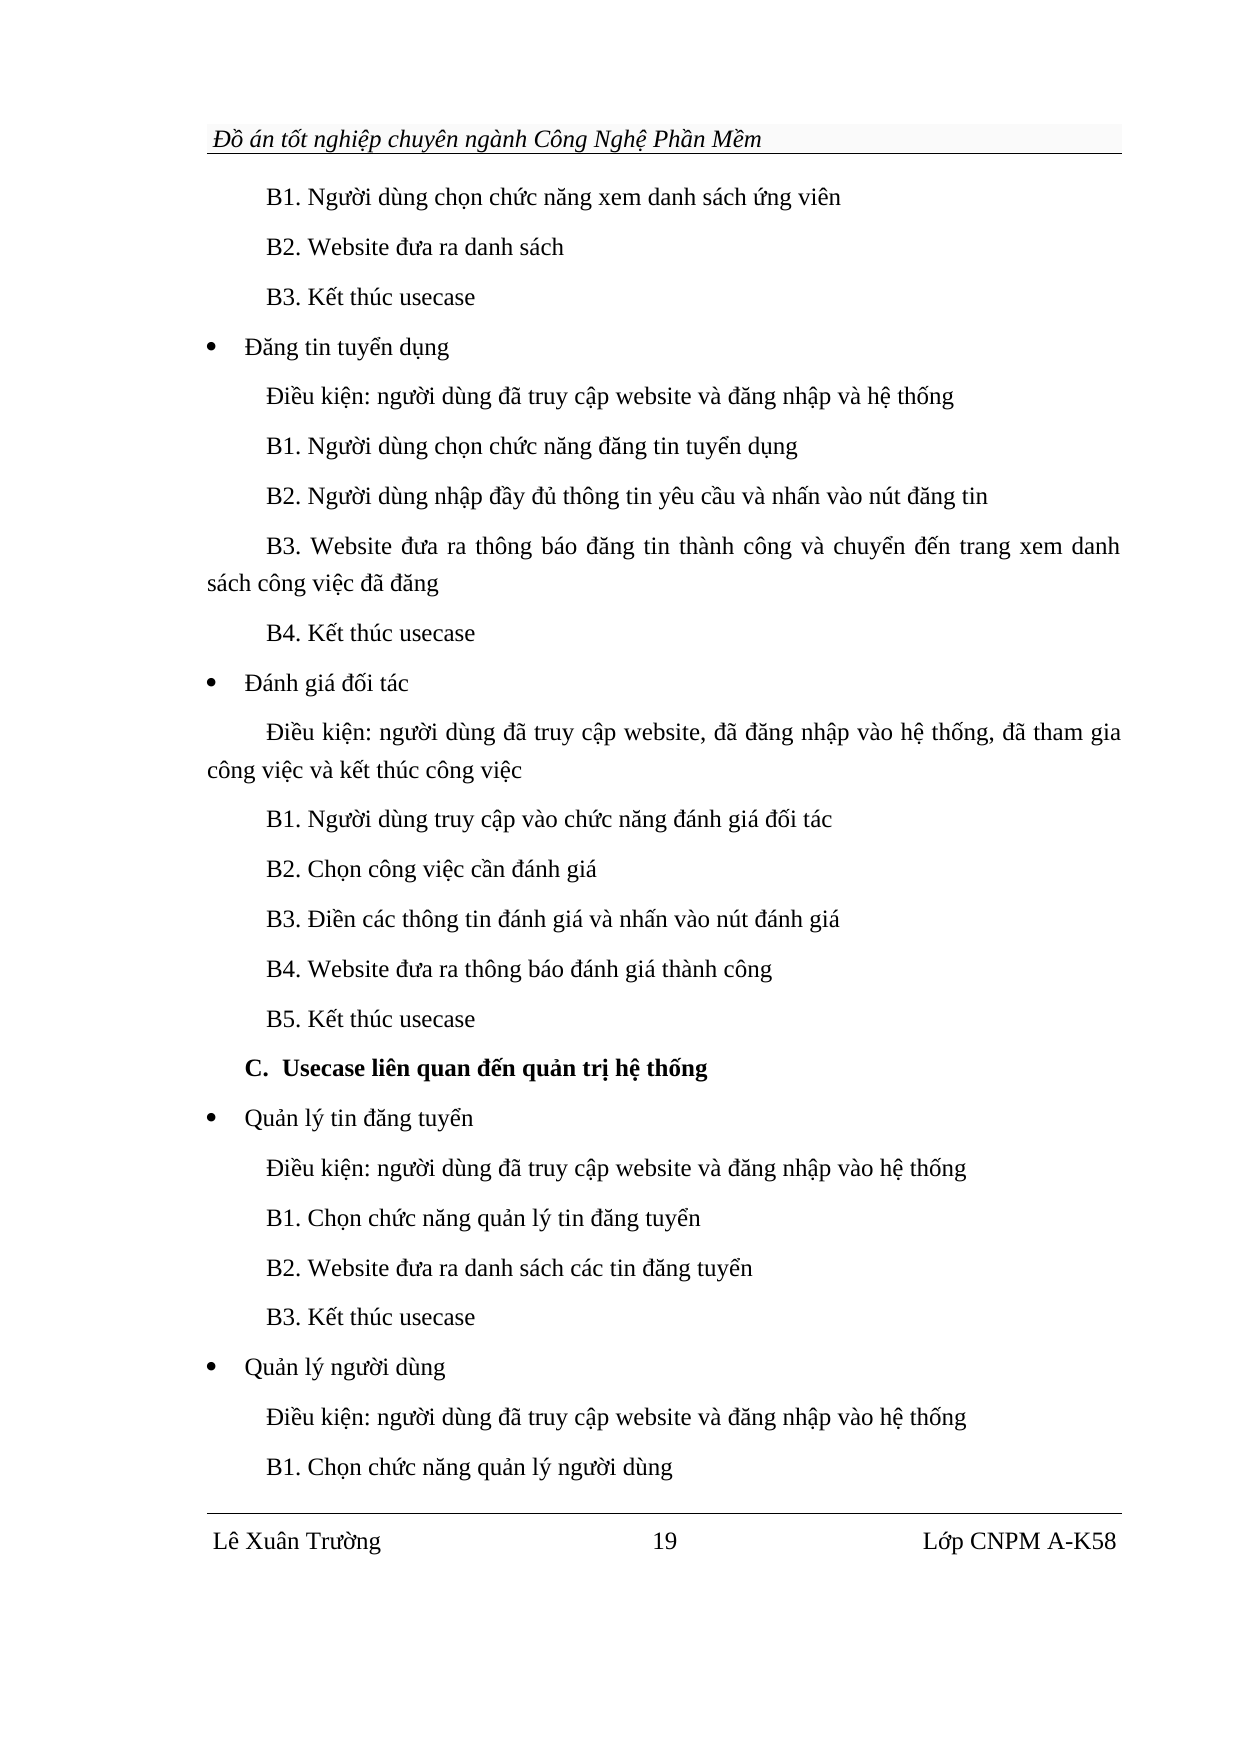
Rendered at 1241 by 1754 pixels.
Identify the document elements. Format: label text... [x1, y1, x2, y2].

text Điều kiện: người dùng đã truy cập website và đăng nhập và hệ thống [207, 381, 1122, 410]
list Đánh giá đối tác [207, 668, 1122, 696]
list Đăng tin tuyển dụng [207, 332, 1122, 360]
text Điều kiện: người dùng đã truy cập website, đã đăng nhập vào hệ thống, đã tham gia công việc và kết thúc công việc [207, 717, 1122, 783]
list Quản lý người dùng [207, 1352, 1122, 1381]
text Điều kiện: người dùng đã truy cập website và đăng nhập vào hệ thống [207, 1153, 1122, 1182]
subtitle Usecase liên quan đến quản trị hệ thống [244, 1053, 1122, 1082]
text B2. Chọn công việc cần đánh giá [207, 854, 1122, 883]
text B5. Kết thúc usecase [207, 1004, 1122, 1032]
text Điều kiện: người dùng đã truy cập website và đăng nhập vào hệ thống [207, 1402, 1122, 1431]
text B4. Website đưa ra thông báo đánh giá thành công [207, 954, 1122, 983]
text B3. Website đưa ra thông báo đăng tin thành công và chuyển đến trang xem danh sách công việc đã đăng [207, 531, 1122, 597]
text B1. Người dùng truy cập vào chức năng đánh giá đối tác [207, 804, 1122, 833]
text B4. Kết thúc usecase [207, 618, 1122, 647]
text B2. Website đưa ra danh sách [207, 232, 1122, 261]
text B1. Người dùng chọn chức năng xem danh sách ứng viên [207, 182, 1122, 211]
text B3. Kết thúc usecase [207, 1302, 1122, 1331]
list Quản lý tin đăng tuyển [207, 1103, 1122, 1132]
text B3. Điền các thông tin đánh giá và nhấn vào nút đánh giá [207, 904, 1122, 933]
text B1. Người dùng chọn chức năng đăng tin tuyển dụng [207, 431, 1122, 460]
text B2. Người dùng nhập đầy đủ thông tin yêu cầu và nhấn vào nút đăng tin [207, 481, 1122, 510]
text B3. Kết thúc usecase [207, 282, 1122, 311]
text B1. Chọn chức năng quản lý tin đăng tuyển [207, 1203, 1122, 1232]
text B2. Website đưa ra danh sách các tin đăng tuyển [207, 1253, 1122, 1281]
text B1. Chọn chức năng quản lý người dùng [207, 1452, 1122, 1481]
